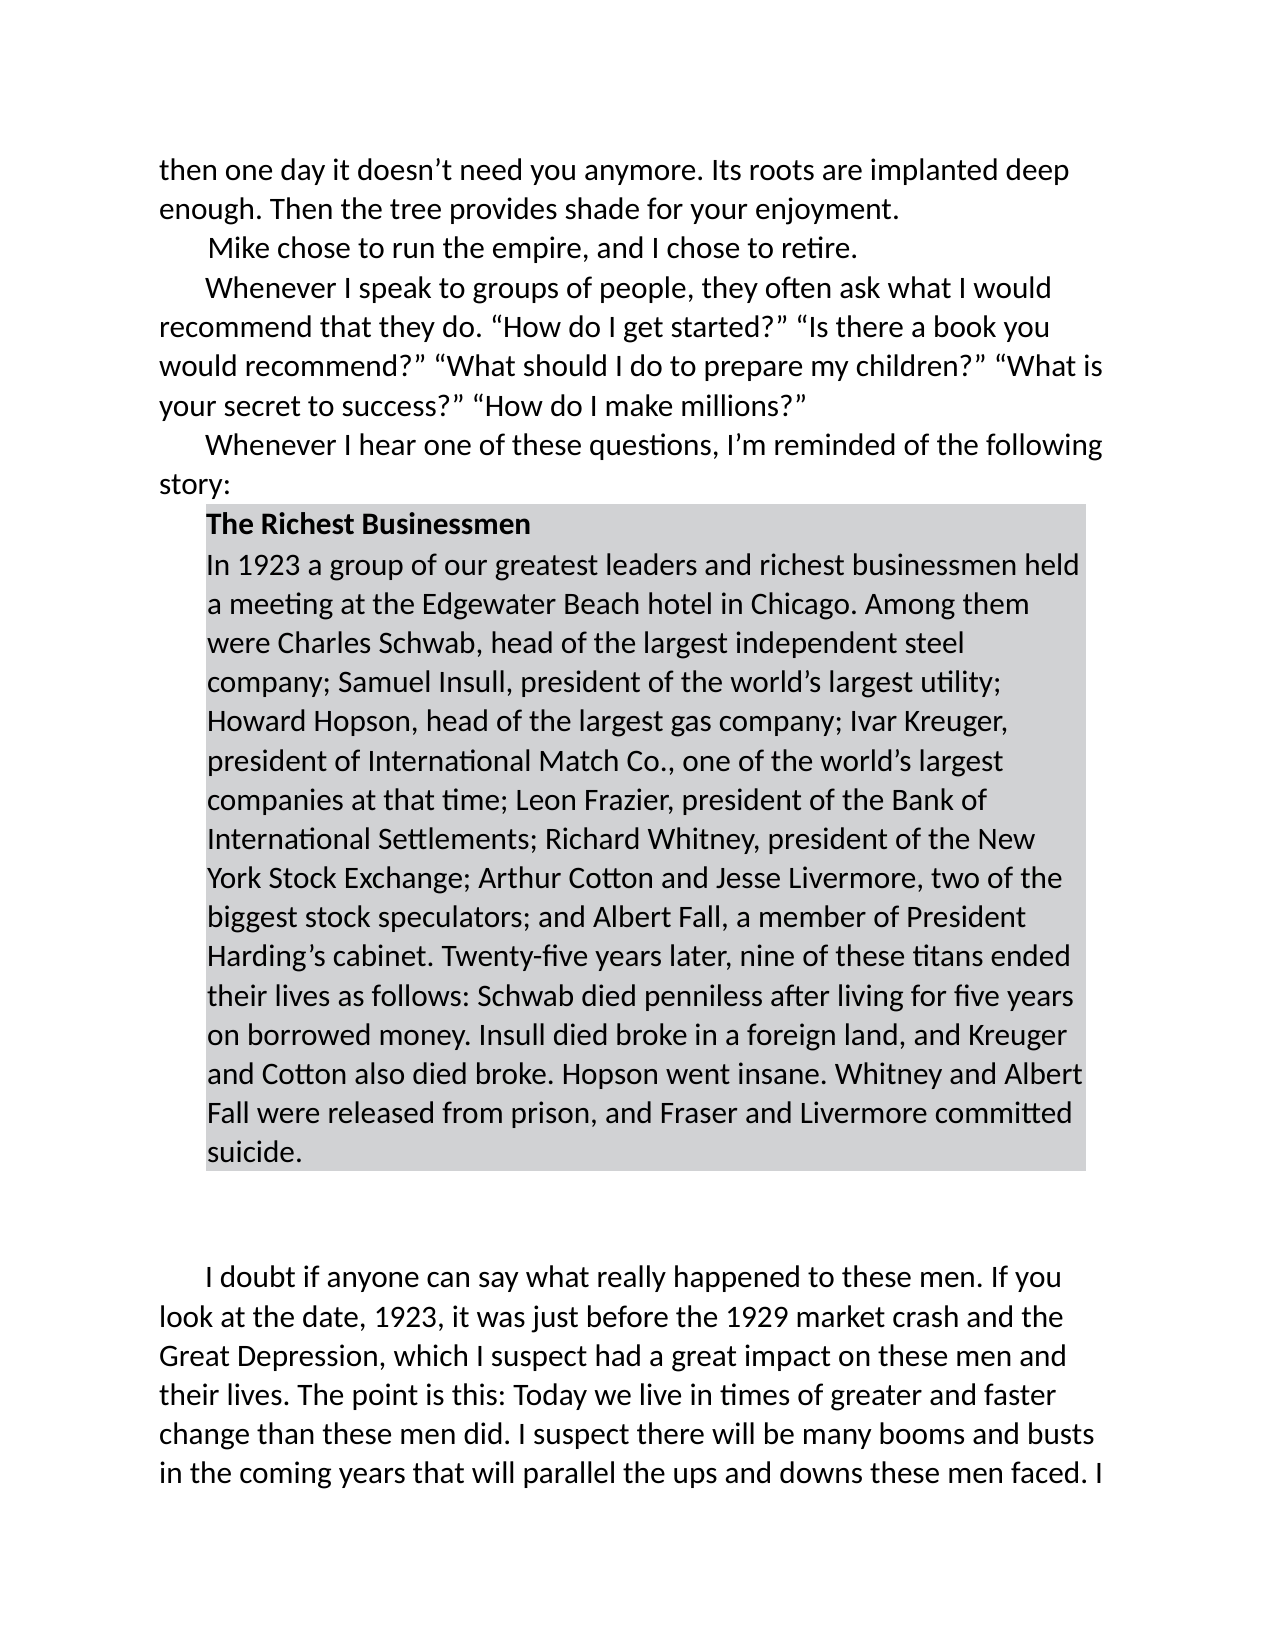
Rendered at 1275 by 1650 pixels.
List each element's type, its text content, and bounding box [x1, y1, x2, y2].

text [159, 1257, 1113, 1491]
text In 1923 a group of our greatest leaders and richest businessmen held a meeting at the Edgewater Beach hotel in Chicago. Among them were Charles Schwab, head of the largest independent steel company; Samuel Insull, president of the world’s largest utility; Howard Hopson, head of the largest gas company; Ivar Kreuger, president of International Match Co., one of the world’s largest companies at that time; Leon Frazier, president of the Bank of International Settlements; Richard Whitney, president of the New York Stock Exchange; Arthur Cotton and Jesse Livermore, two of the biggest stock speculators; and Albert Fall, a member of President Harding’s cabinet. Twenty-five years later, nine of these titans ended their lives as follows: Schwab died penniless after living for five years on borrowed money. Insull died broke in a foreign land, and Kreuger and Cotton also died broke. Hopson went insane. Whitney and Albert Fall were released from prison, and Fraser and Livermore committed suicide. [206, 545, 1086, 1171]
text Mike chose to run the empire, and I chose to retire. [207, 229, 1113, 267]
text Whenever I hear one of these questions, I’m reminded of the following story: [159, 425, 1113, 502]
text Whenever I speak to groups of people, they often ask what I would recommend that they do. “How do I get started?” “Is there a book you would recommend?” “What should I do to prepare my children?” “What is your secret to success?” “How do I make millions?” [159, 268, 1113, 424]
text The Richest Businessmen [206, 504, 1086, 542]
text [159, 150, 1113, 227]
